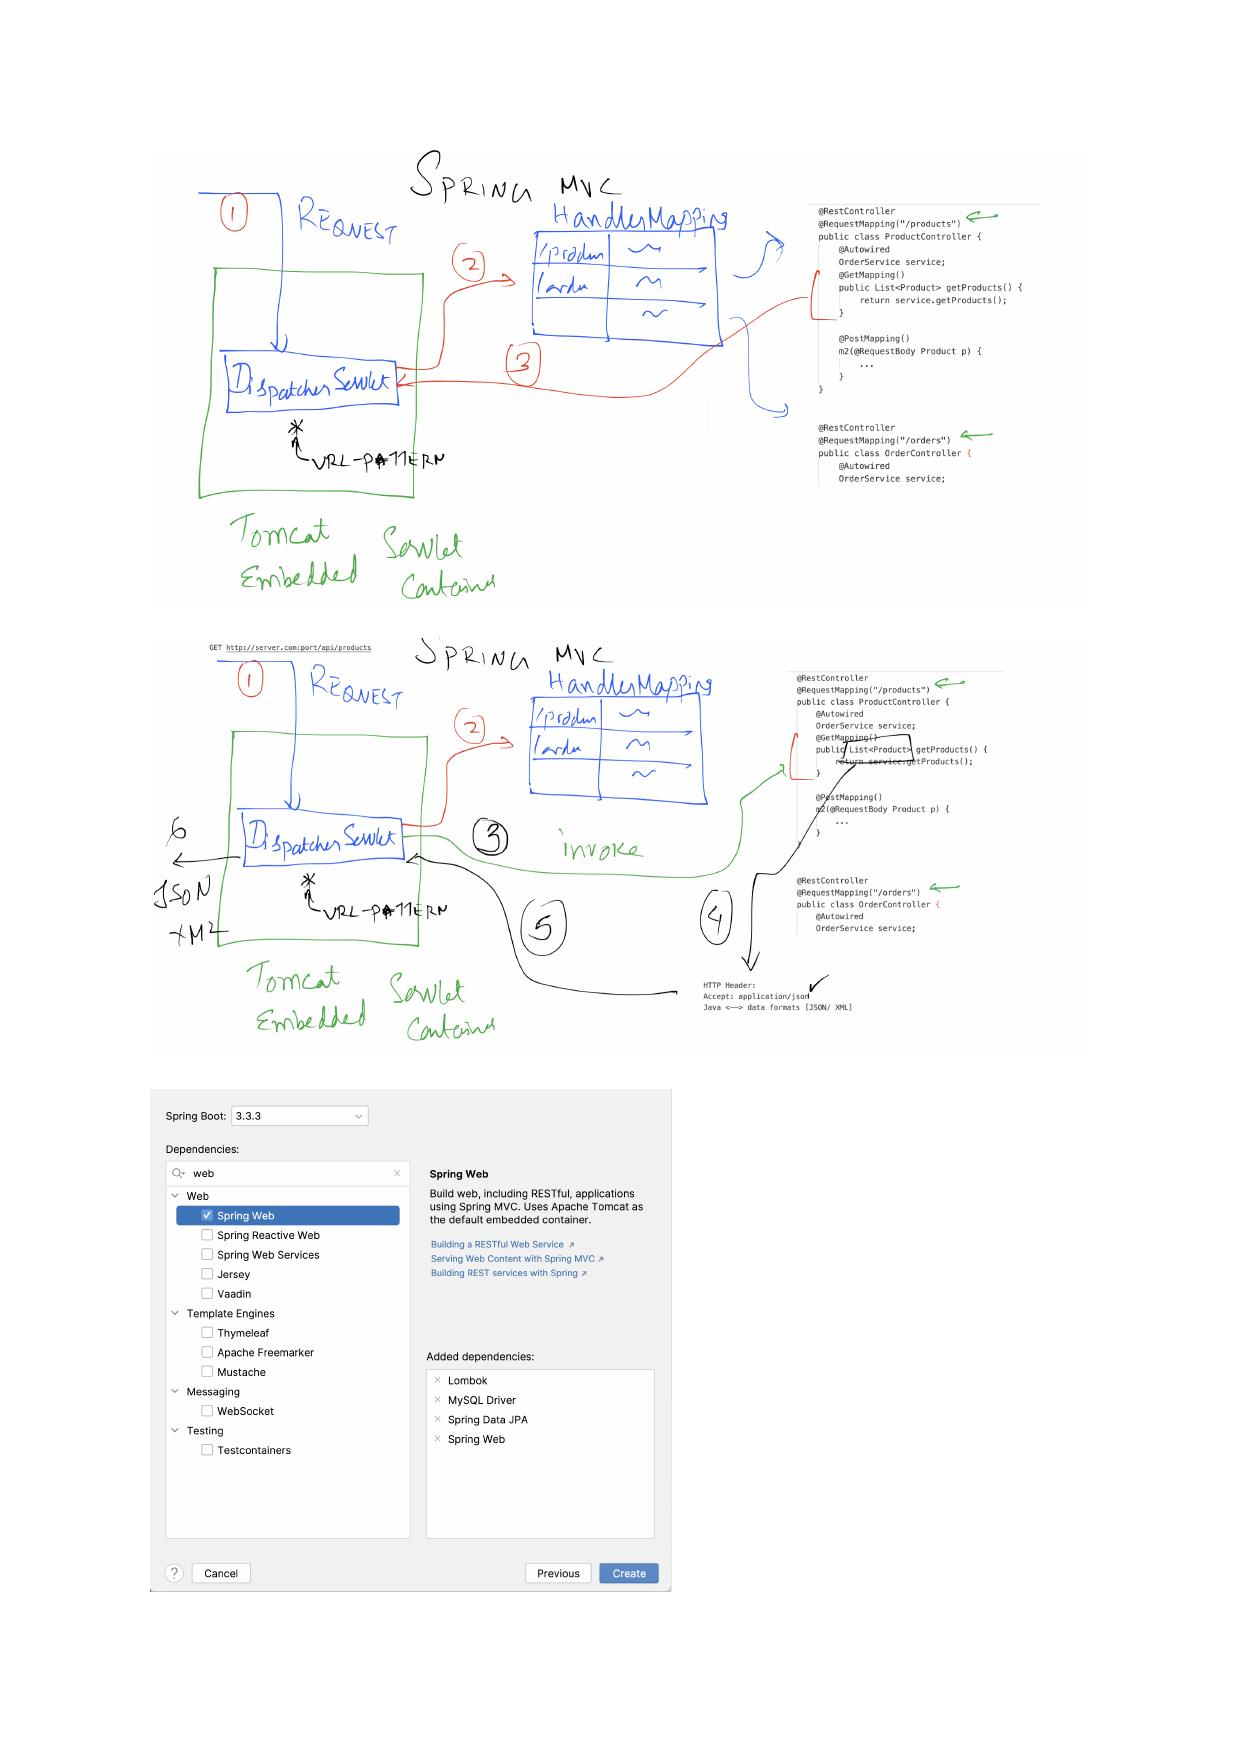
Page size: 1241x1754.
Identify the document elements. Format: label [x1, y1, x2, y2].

picture [150, 150, 1091, 605]
picture [150, 638, 1091, 1056]
picture [150, 1089, 672, 1592]
